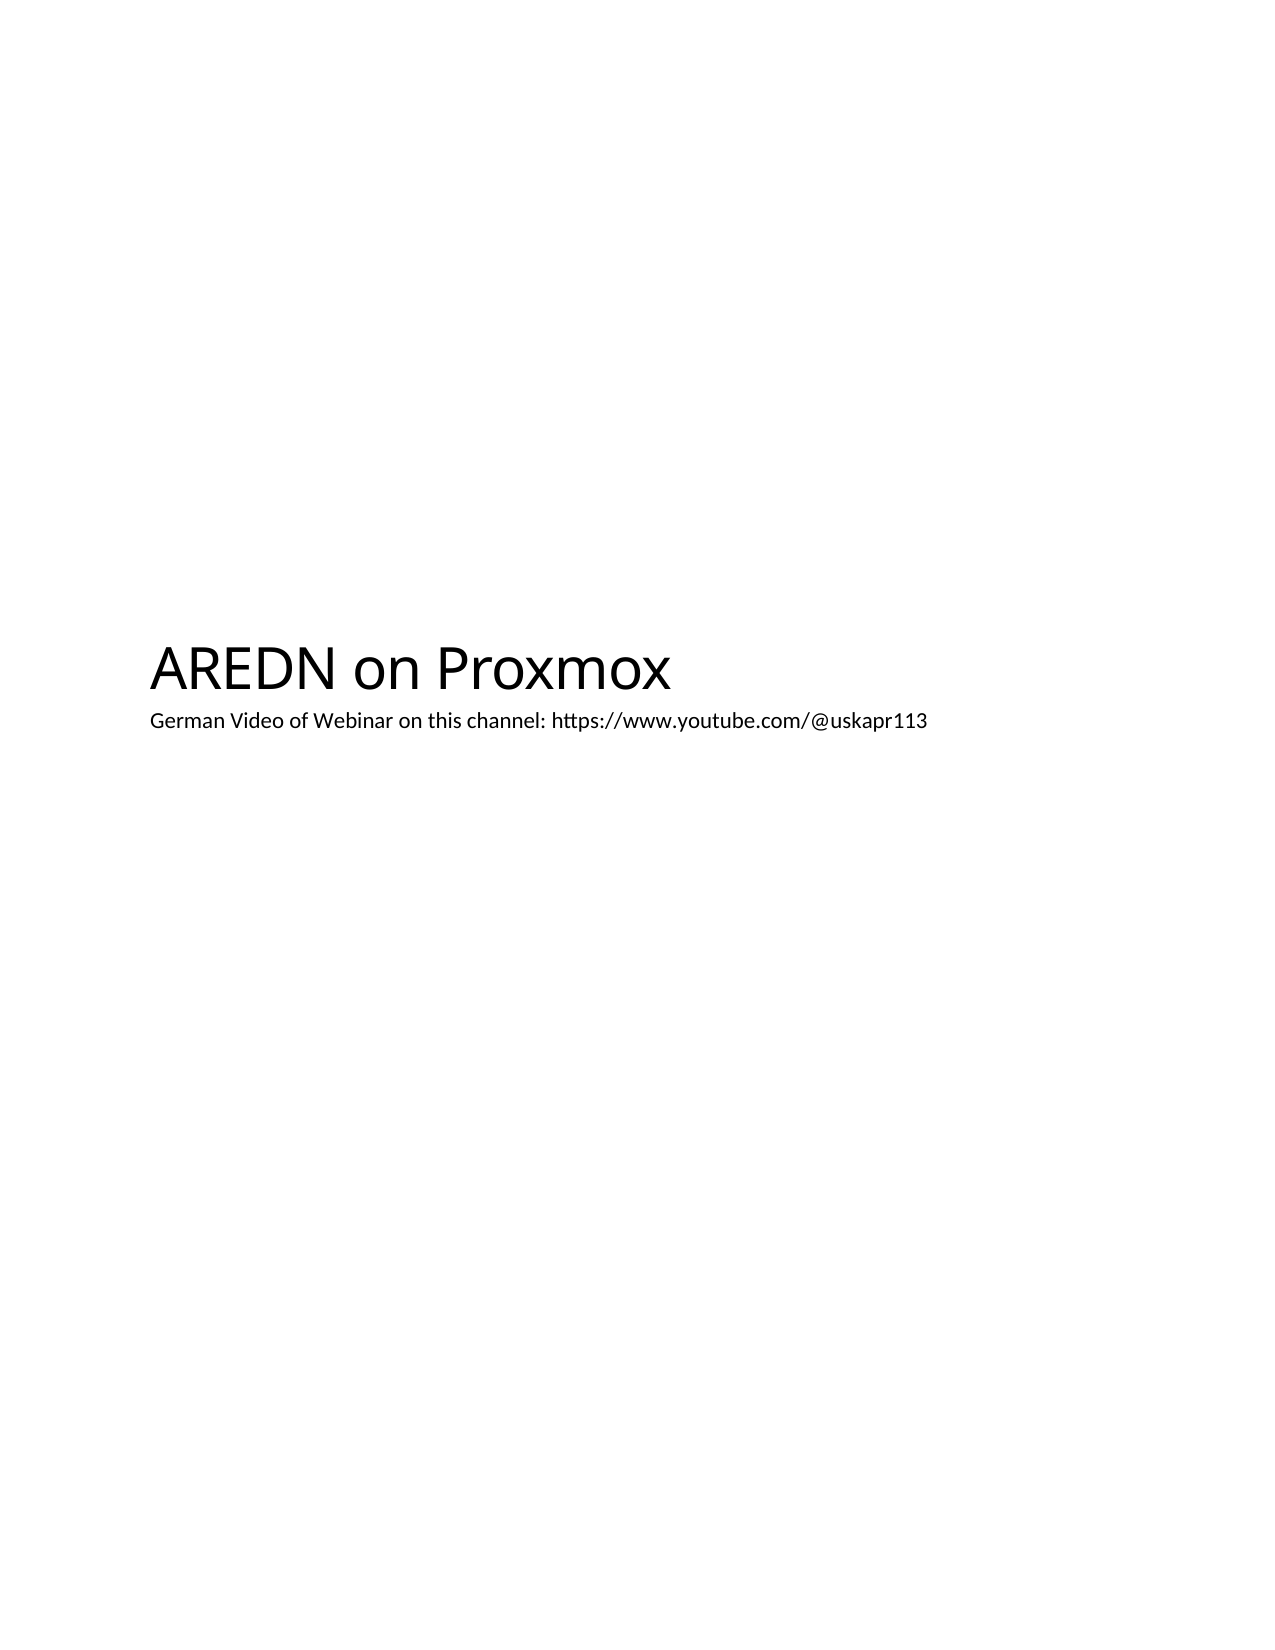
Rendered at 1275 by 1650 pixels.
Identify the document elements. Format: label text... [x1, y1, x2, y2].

title AREDN on Proxmox [150, 627, 1125, 706]
text German Video of Webinar on this channel: https://www.youtube.com/@uskapr113 [150, 706, 1125, 734]
